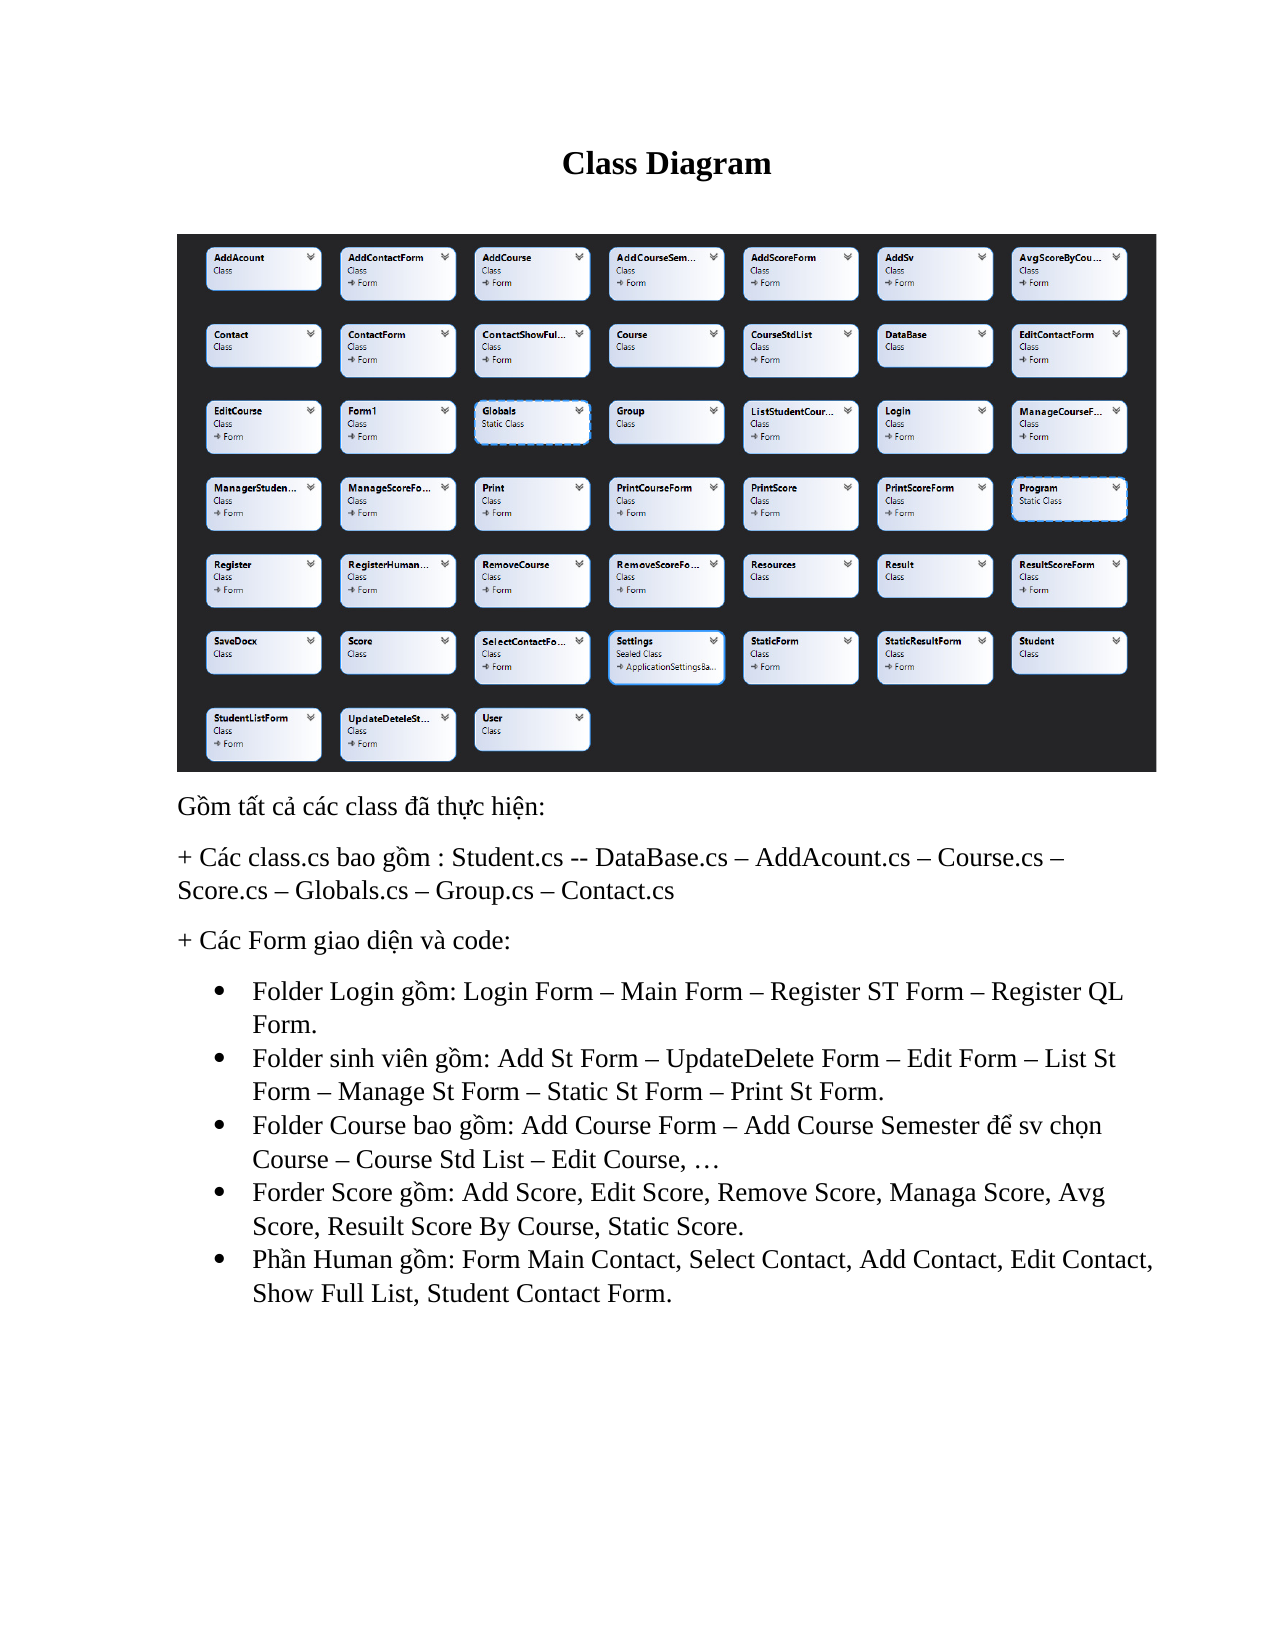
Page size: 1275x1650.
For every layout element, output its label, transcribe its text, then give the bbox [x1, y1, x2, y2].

list Folder Login gồm: Login Form – Main Form – Register ST Form – Register QL Form. [214, 975, 1156, 1039]
list Forder Score gồm: Add Score, Edit Score, Remove Score, Managa Score, Avg Score, Resuilt Score By Course, Static Score. [214, 1176, 1156, 1241]
subtitle Class Diagram [177, 143, 1156, 182]
list Folder sinh viên gồm: Add St Form – UpdateDelete Form – Edit Form – List St Form – Manage St Form – Static St Form – Print St Form. [214, 1042, 1156, 1107]
picture [177, 234, 1157, 772]
text + Các Form giao diện và code: [177, 924, 1156, 956]
text Gồm tất cả các class đã thực hiện: [177, 791, 1156, 822]
list Phần Human gồm: Form Main Contact, Select Contact, Add Contact, Edit Contact, Show Full List, Student Contact Form. [214, 1243, 1156, 1308]
text + Các class.cs bao gồm : Student.cs -- DataBase.cs – AddAcount.cs – Course.cs – Score.cs – Globals.cs – Group.cs – Contact.cs [177, 841, 1156, 905]
list Folder Course bao gồm: Add Course Form – Add Course Semester để sv chọn Course – Course Std List – Edit Course, … [214, 1109, 1156, 1174]
